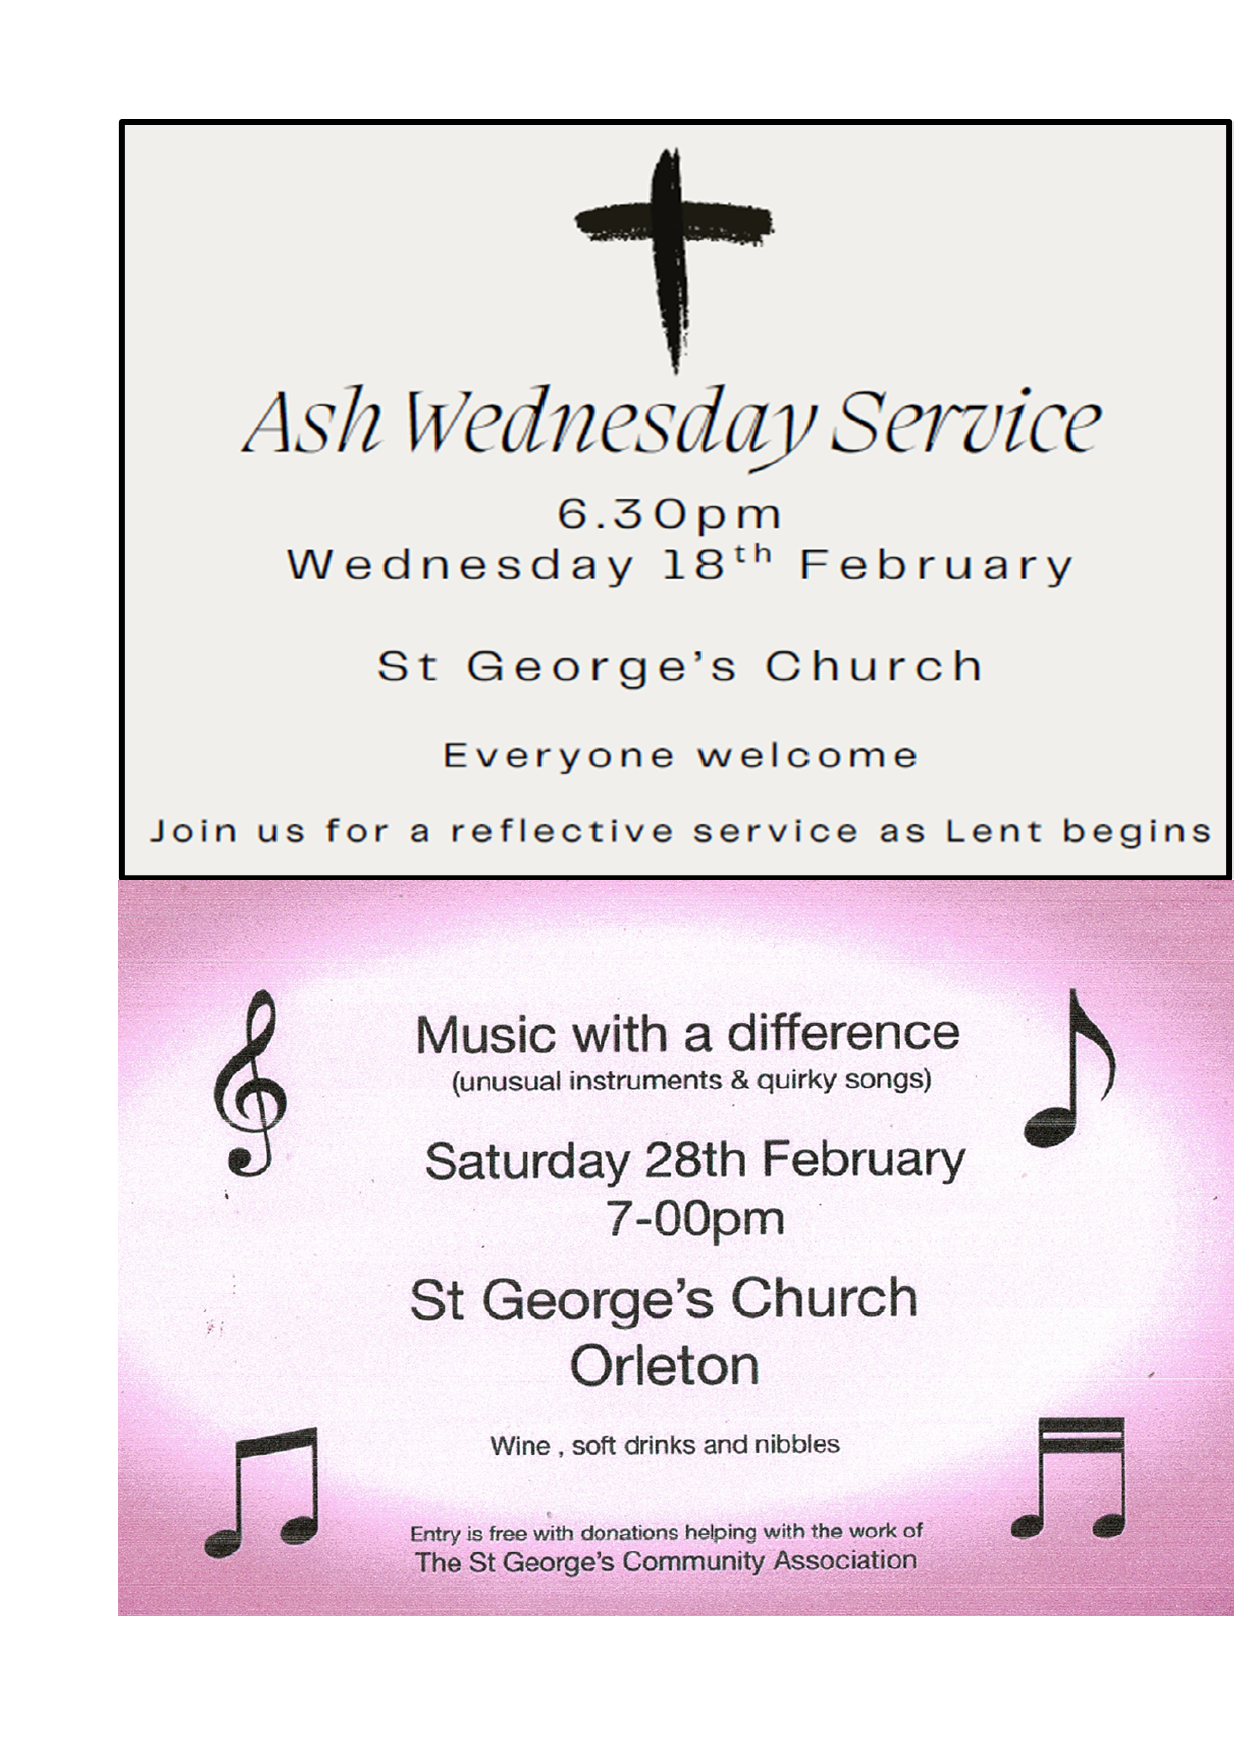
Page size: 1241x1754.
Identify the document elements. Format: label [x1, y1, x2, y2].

picture [118, 118, 1234, 1616]
